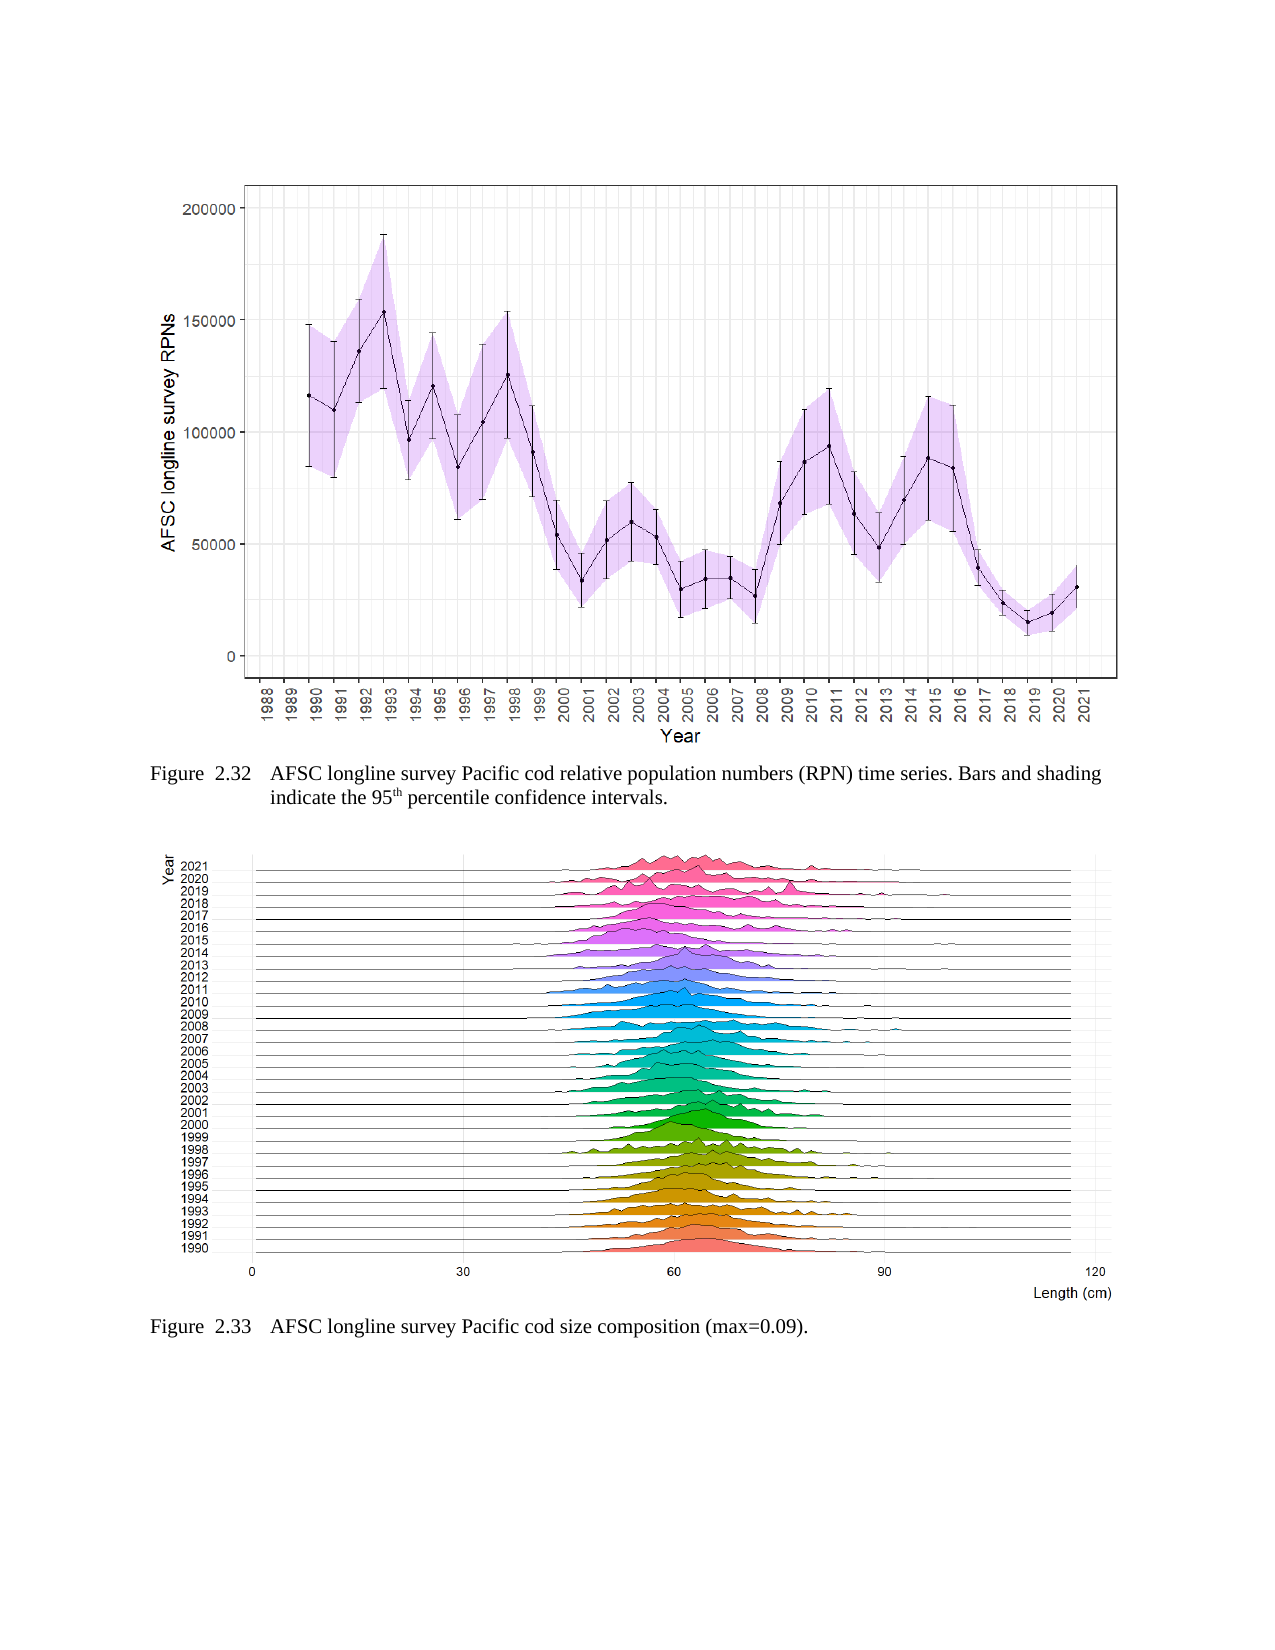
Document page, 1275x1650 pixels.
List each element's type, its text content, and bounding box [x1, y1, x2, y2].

picture [150, 176, 1125, 755]
picture [150, 847, 1125, 1309]
